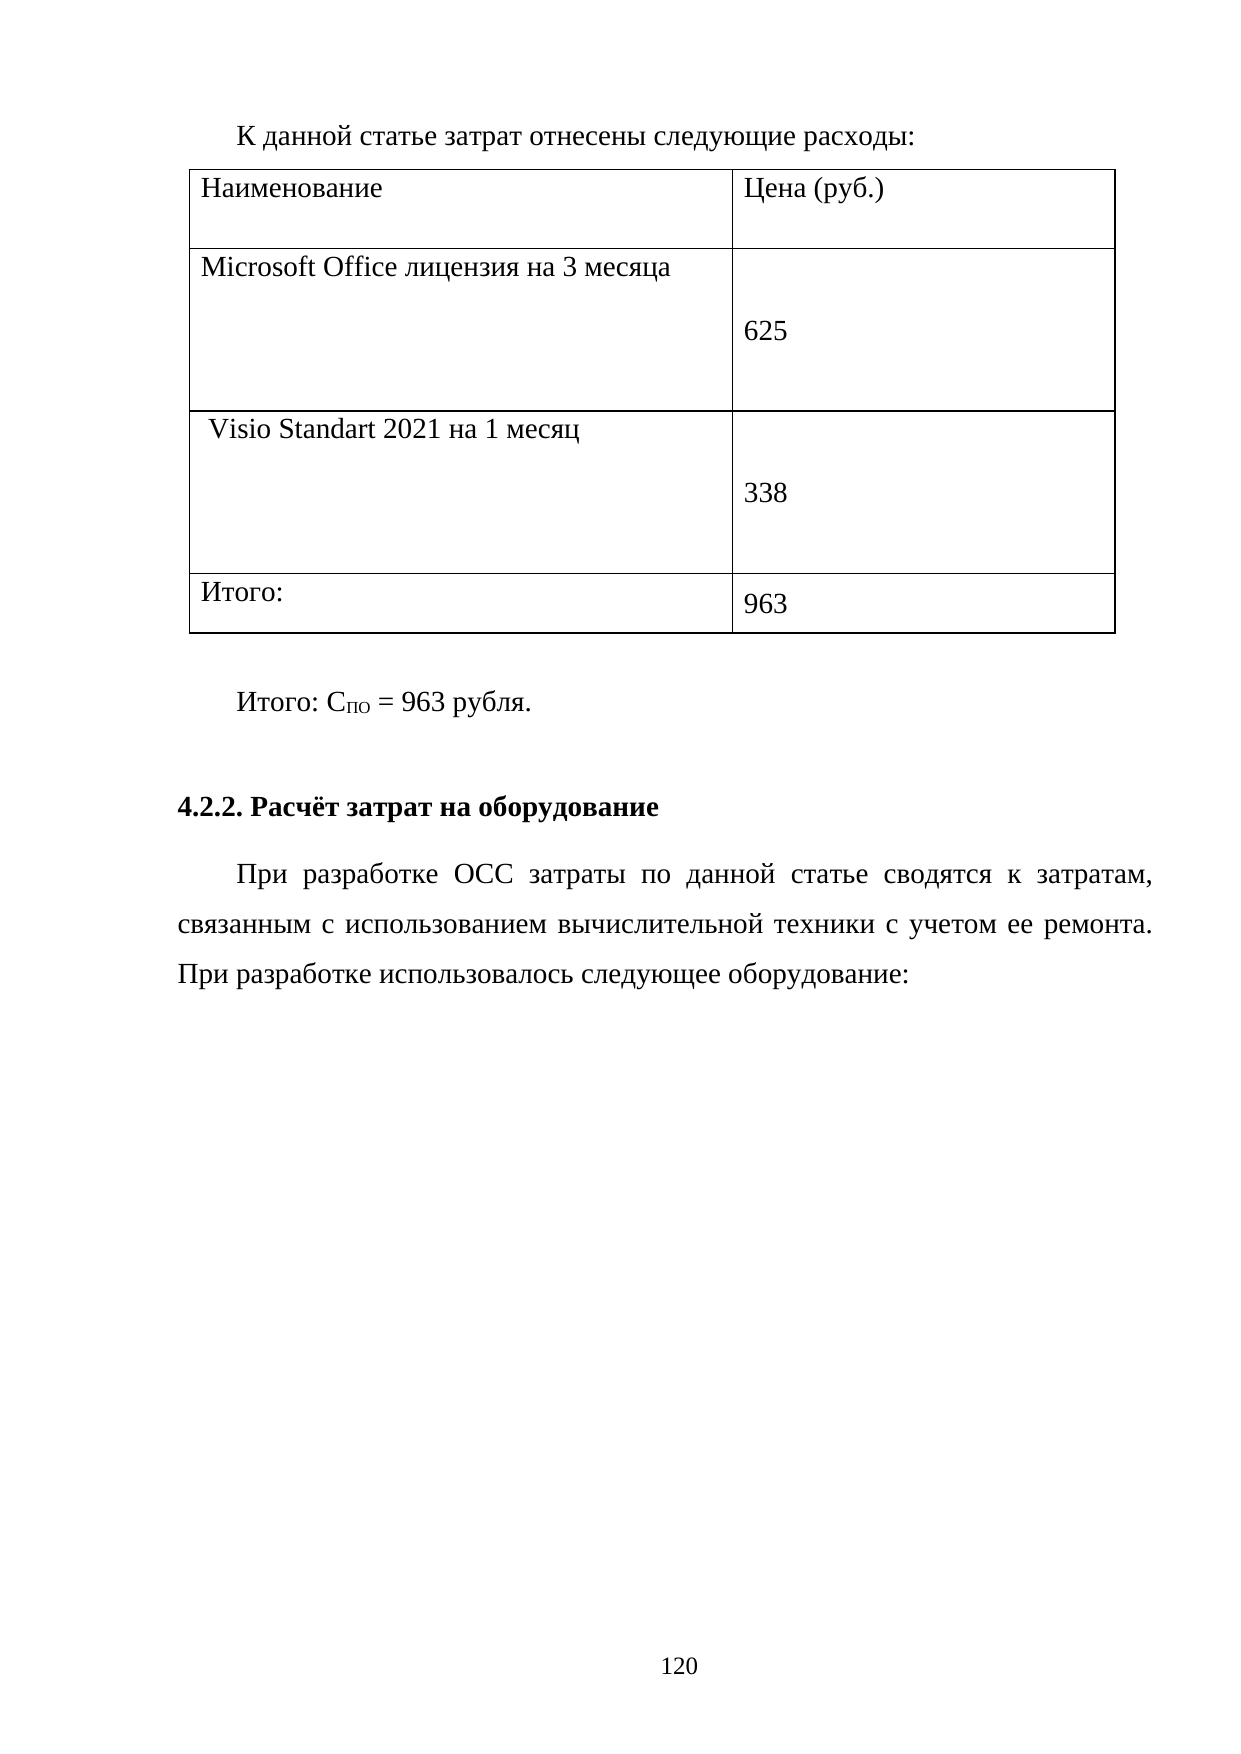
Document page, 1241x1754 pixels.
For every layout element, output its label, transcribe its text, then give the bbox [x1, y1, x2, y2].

subtitle 4.2.2. Расчёт затрат на оборудование [177, 789, 1153, 822]
list При разработке ОСС затраты по данной статье сводятся к затратам, связанным с использованием вычислительной техники с учетом ее ремонта. При разработке использовалось следующее оборудование: [177, 856, 1153, 990]
table_cell 625 [733, 249, 1114, 410]
list К данной статье затрат отнесены следующие расходы: [177, 118, 1153, 152]
table_cell Итого: [190, 574, 732, 632]
table_cell Visio Standart 2021 на 1 месяц [190, 412, 732, 572]
table_header Наименование [190, 170, 732, 248]
table_cell 338 [733, 412, 1114, 572]
table_cell 963 [733, 574, 1114, 632]
list Итого: СПО = 963 рубля. [177, 684, 1153, 717]
table_header Цена (руб.) [733, 170, 1114, 248]
table_cell Microsoft Office лицензия на 3 месяца [190, 249, 732, 410]
